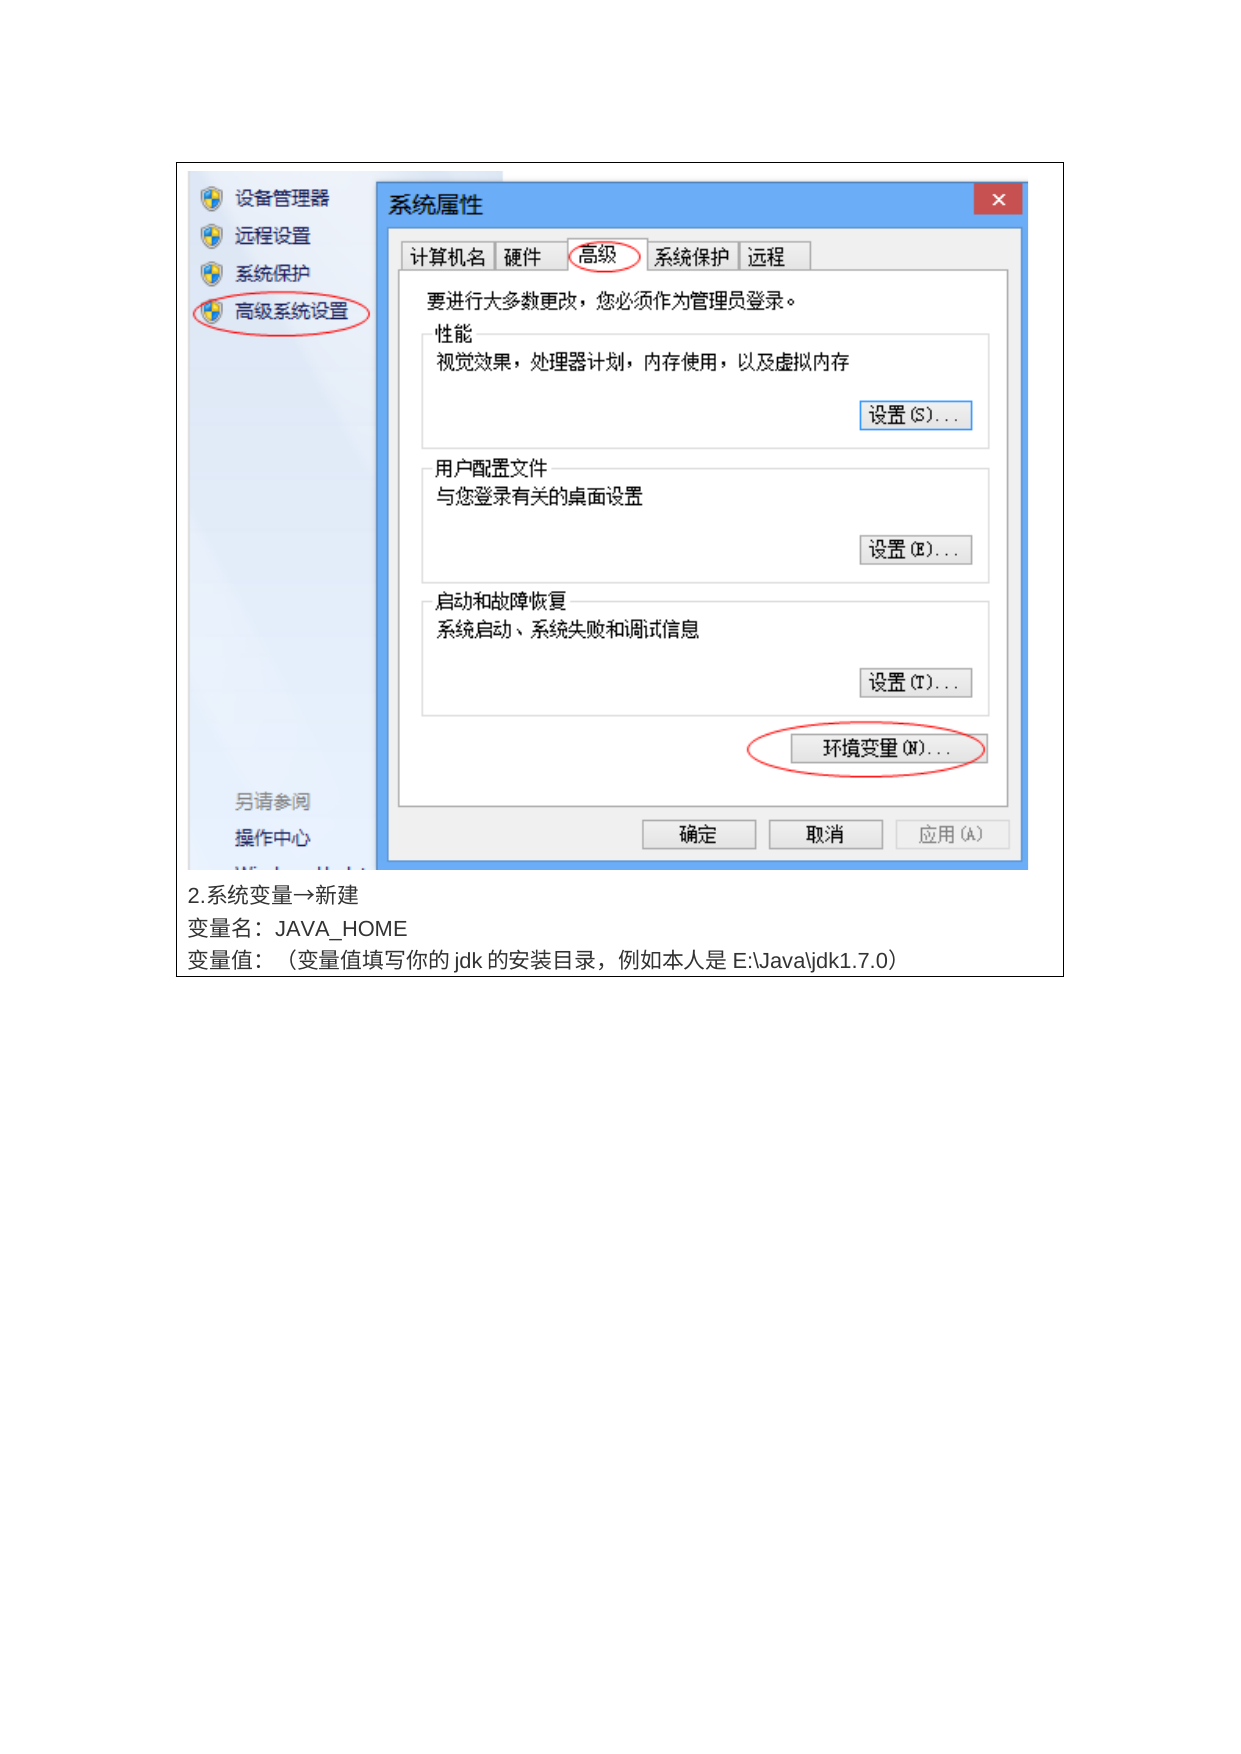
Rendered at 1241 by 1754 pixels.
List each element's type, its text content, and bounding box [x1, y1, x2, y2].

picture [187, 171, 1029, 870]
